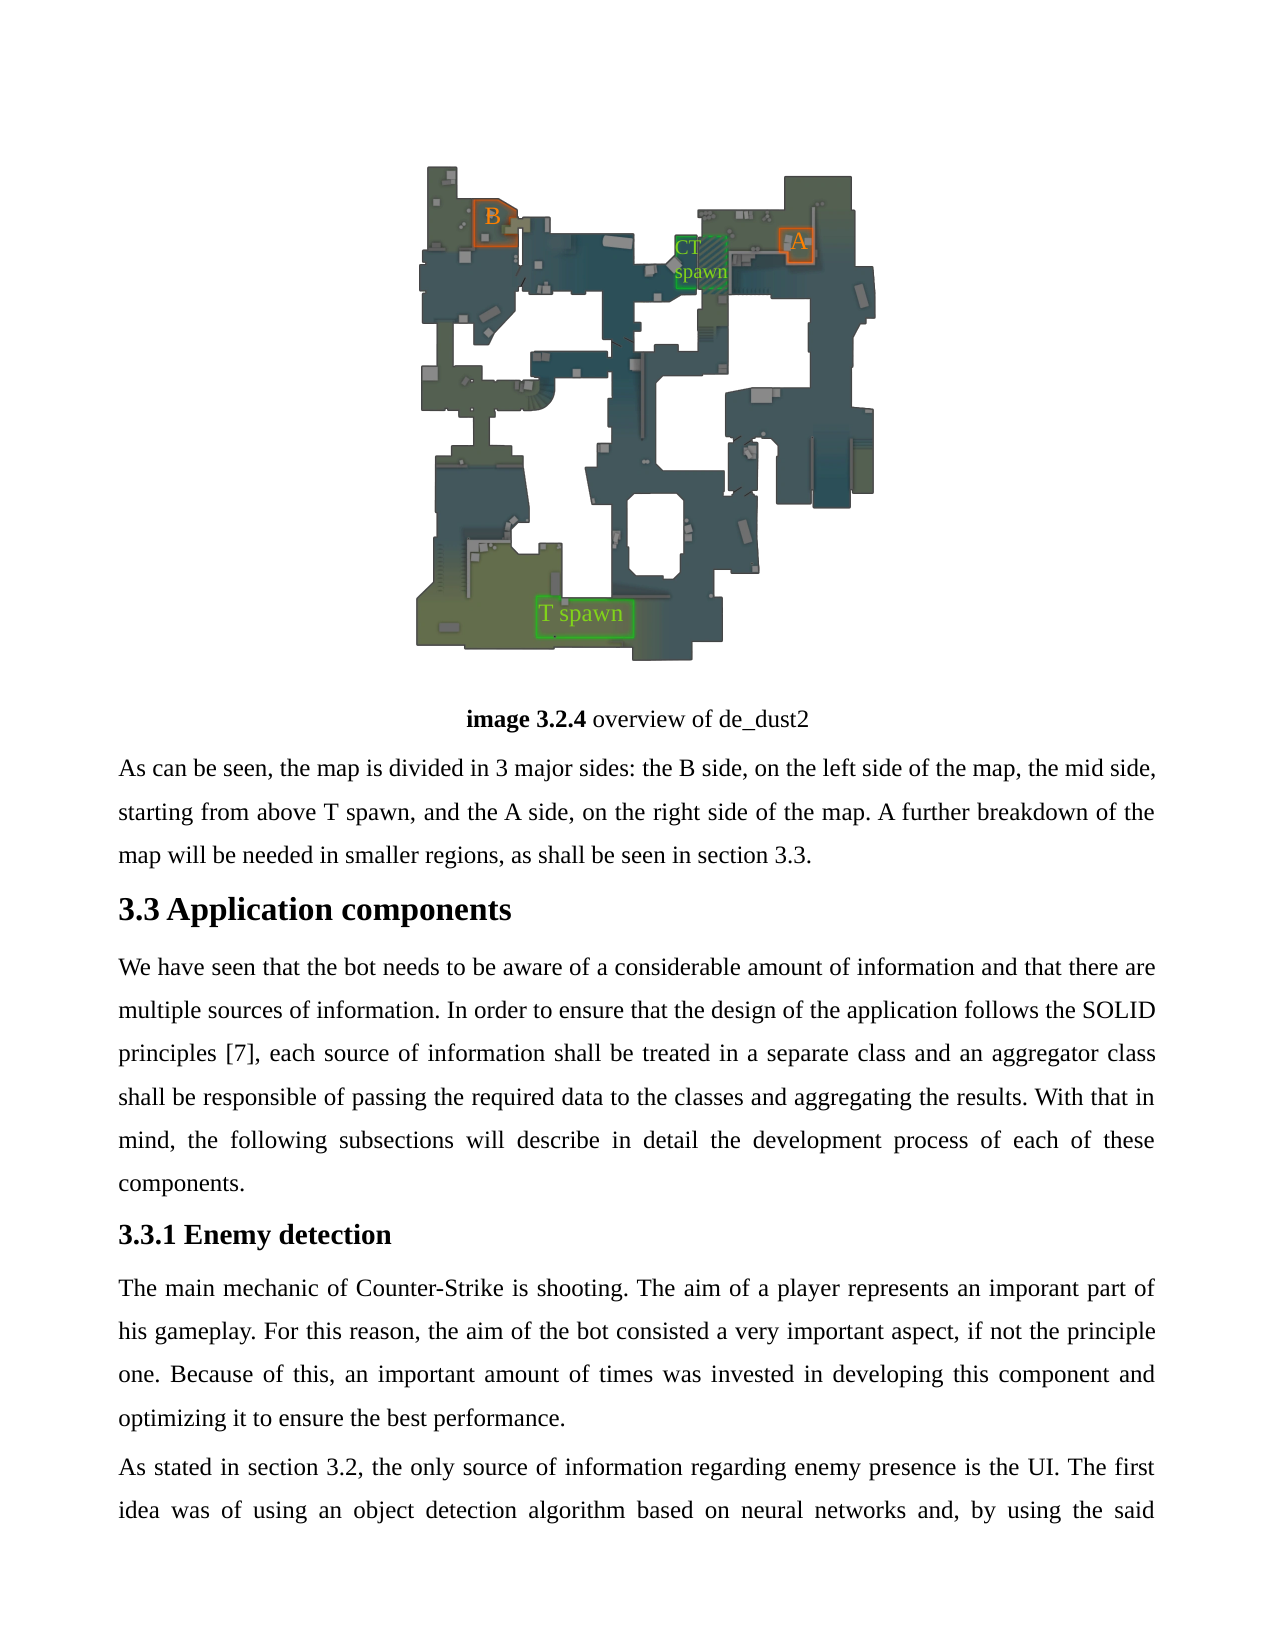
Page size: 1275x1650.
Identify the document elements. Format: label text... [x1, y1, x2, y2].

picture [389, 159, 901, 670]
text As can be seen, the map is divided in 3 major sides: the B side, on the left side of the map, the mid side, starting from above T spawn, and the A side, on the right side of the map. A further breakdown of the map will be needed in smaller regions, as shall be seen in section 3.3. [118, 753, 1157, 868]
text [118, 1452, 1157, 1523]
text We have seen that the bot needs to be aware of a considerable amount of information and that there are multiple sources of information. In order to ensure that the design of the application follows the SOLID principles [7], each source of information shall be treated in a separate class and an aggregator class shall be responsible of passing the required data to the classes and aggregating the results. With that in mind, the following subsections will describe in detail the development process of each of these components. [118, 952, 1157, 1197]
text The main mechanic of Counter-Strike is shooting. The aim of a player represents an imporant part of his gameplay. For this reason, the aim of the bot consisted a very important aspect, if not the principle one. Because of this, an important amount of times was invested in developing this component and optimizing it to ensure the best performance. [118, 1273, 1157, 1431]
text 3.3 Application components [118, 889, 1157, 927]
text 3.3.1 Enemy detection [118, 1217, 1157, 1251]
